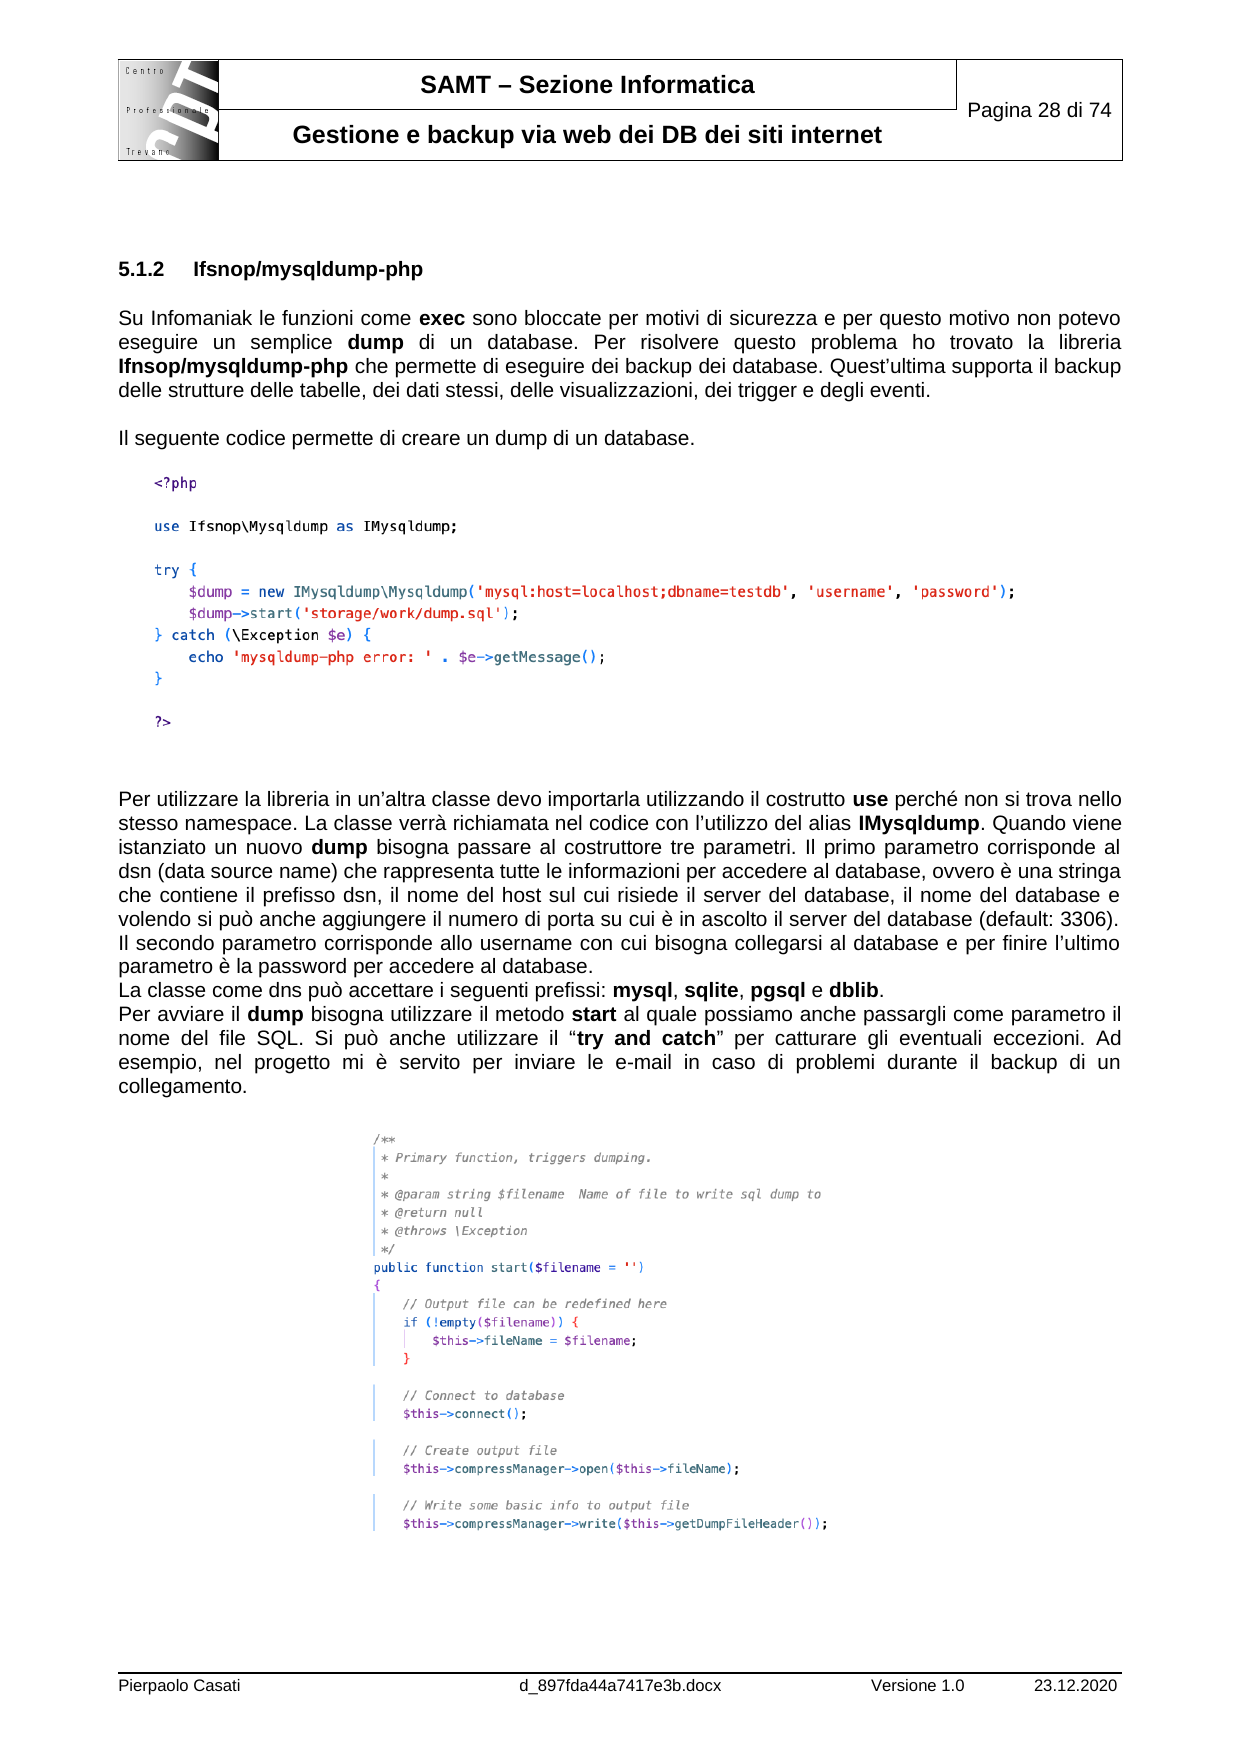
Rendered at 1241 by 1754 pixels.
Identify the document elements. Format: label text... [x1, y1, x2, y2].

text La classe come dns può accettare i seguenti prefissi: mysql, sqlite, pgsql e dblib. [118, 978, 1122, 1002]
picture [148, 473, 1092, 763]
picture [350, 1122, 890, 1542]
text Il seguente codice permette di creare un dump di un database. [118, 426, 1122, 449]
text Su Infomaniak le funzioni come exec sono bloccate per motivi di sicurezza e per questo motivo non potevo eseguire un semplice dump di un database. Per risolvere questo problema ho trovato la libreria Ifnsop/mysqldump-php che permette di eseguire dei backup dei database. Quest’ultima supporta il backup delle strutture delle tabelle, dei dati stessi, delle visualizzazioni, dei trigger e degli eventi. [118, 306, 1122, 402]
text Per avviare il dump bisogna utilizzare il metodo start al quale possiamo anche passargli come parametro il nome del file SQL. Si può anche utilizzare il “try and catch” per catturare gli eventuali eccezioni. Ad esempio, nel progetto mi è servito per inviare le e-mail in caso di problemi durante il backup di un collegamento. [118, 1002, 1122, 1098]
subtitle Ifsnop/mysqldump-php [118, 257, 1122, 281]
text Per utilizzare la libreria in un’altra classe devo importarla utilizzando il costrutto use perché non si trova nello stesso namespace. La classe verrà richiamata nel codice con l’utilizzo del alias IMysqldump. Quando viene istanziato un nuovo dump bisogna passare al costruttore tre parametri. Il primo parametro corrisponde al dsn (data source name) che rappresenta tutte le informazioni per accedere al database, ovvero è una stringa che contiene il prefisso dsn, il nome del host sul cui risiede il server del database, il nome del database e volendo si può anche aggiungere il numero di porta su cui è in ascolto il server del database (default: 3306). Il secondo parametro corrisponde allo username con cui bisogna collegarsi al database e per finire l’ultimo parametro è la password per accedere al database. [118, 787, 1122, 978]
picture [118, 60, 219, 160]
